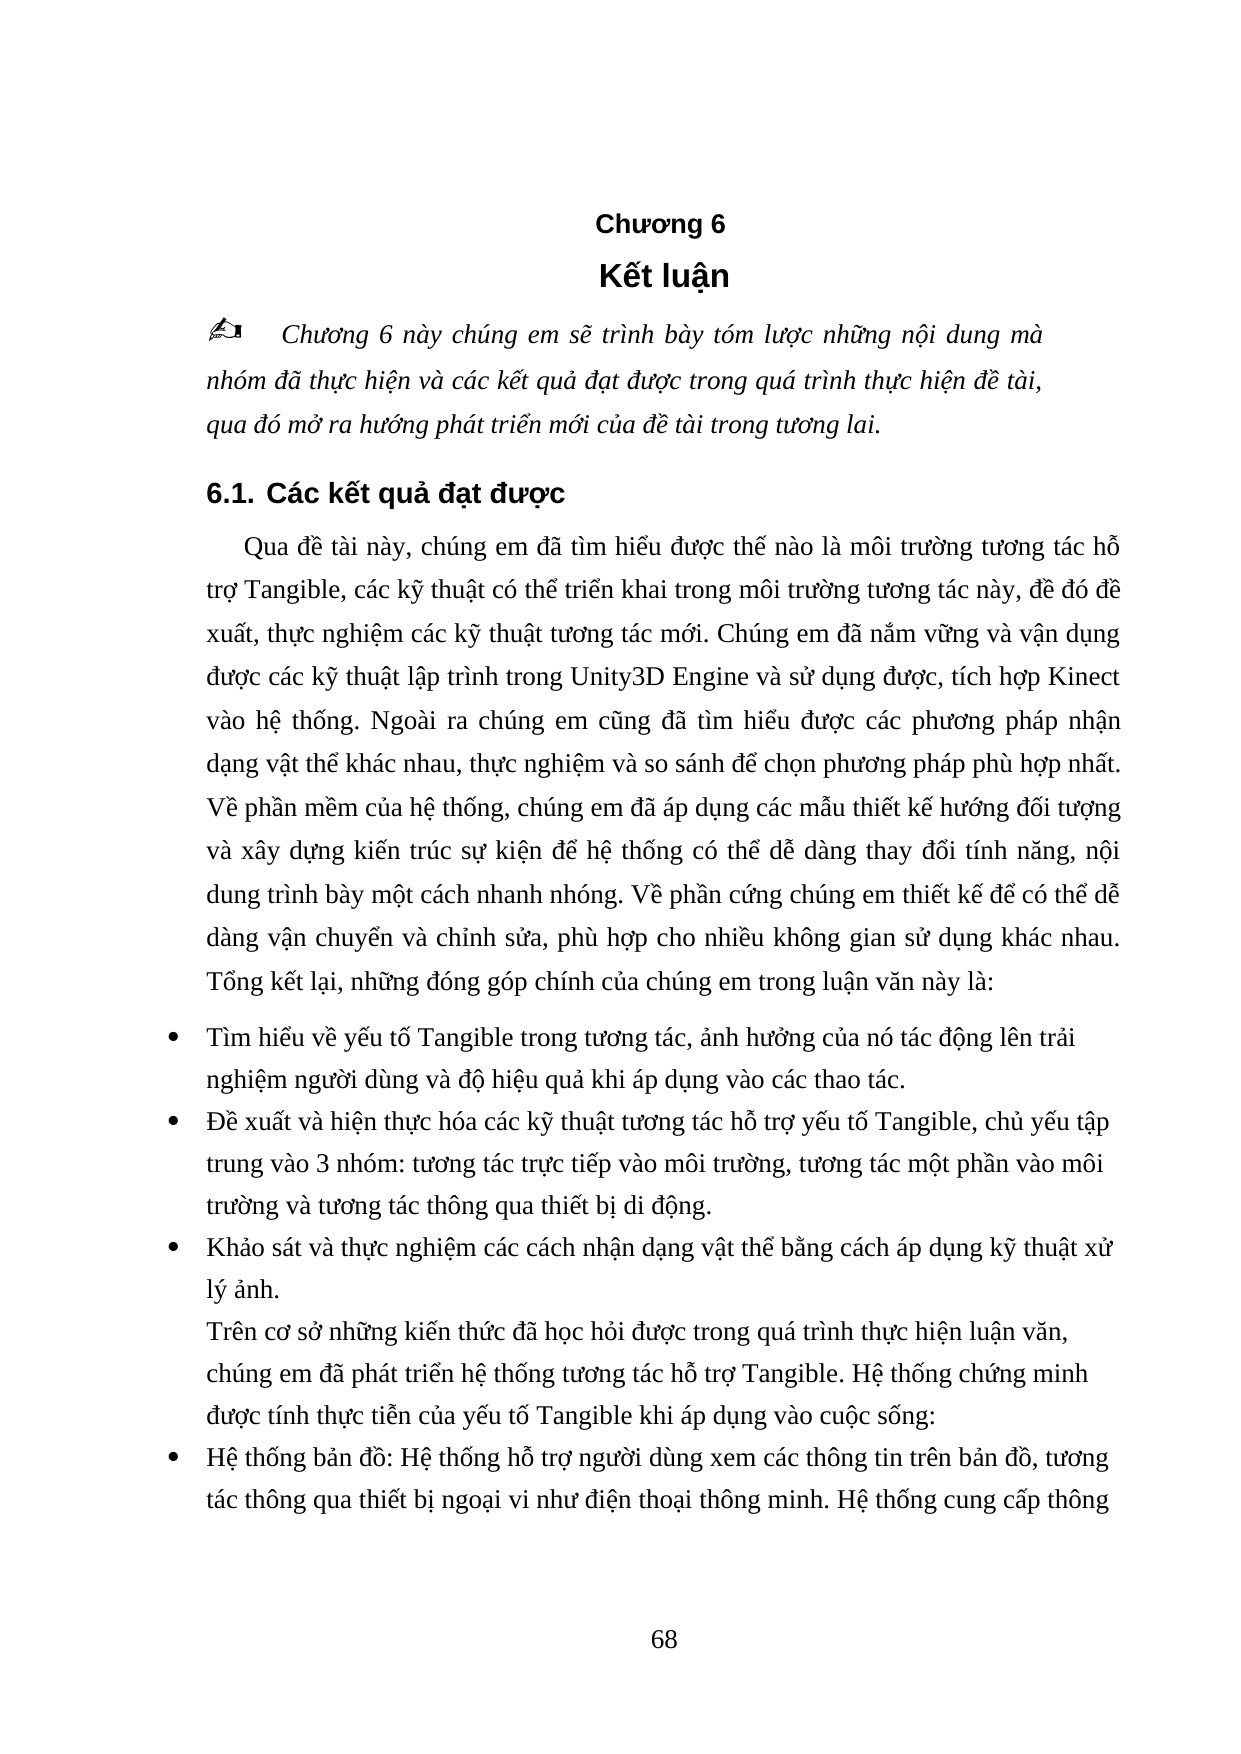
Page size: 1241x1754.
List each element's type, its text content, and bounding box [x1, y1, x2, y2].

text Khảo sát và thực nghiệm các cách nhận dạng vật thể bằng cách áp dụng kỹ thuật xử lý ảnh. [169, 1231, 1122, 1304]
text Qua đề tài này, chúng em đã tìm hiểu được thế nào là môi trường tương tác hỗ trợ Tangible, các kỹ thuật có thể triển khai trong môi trường tương tác này, đề đó đề xuất, thực nghiệm các kỹ thuật tương tác mới. Chúng em đã nắm vững và vận dụng được các kỹ thuật lập trình trong Unity3D Engine và sử dụng được, tích hợp Kinect vào hệ thống. Ngoài ra chúng em cũng đã tìm hiểu được các phương pháp nhận dạng vật thể khác nhau, thực nghiệm và so sánh để chọn phương pháp phù hợp nhất. Về phần mềm của hệ thống, chúng em đã áp dụng các mẫu thiết kế hướng đối tượng và xây dựng kiến trúc sự kiện để hệ thống có thể dễ dàng thay đổi tính năng, nội dung trình bày một cách nhanh nhóng. Về phần cứng chúng em thiết kế để có thể dễ dàng vận chuyển và chỉnh sửa, phù hợp cho nhiều không gian sử dụng khác nhau. Tổng kết lại, những đóng góp chính của chúng em trong luận văn này là: [206, 529, 1122, 996]
text Tìm hiểu về yếu tố Tangible trong tương tác, ảnh hưởng của nó tác động lên trải nghiệm người dùng và độ hiệu quả khi áp dụng vào các thao tác. [169, 1021, 1122, 1094]
list Trên cơ sở những kiến thức đã học hỏi được trong quá trình thực hiện luận văn, chúng em đã phát triển hệ thống tương tác hỗ trợ Tangible. Hệ thống chứng minh được tính thực tiễn của yếu tố Tangible khi áp dụng vào cuộc sống: [206, 1315, 1122, 1430]
text Đề xuất và hiện thực hóa các kỹ thuật tương tác hỗ trợ yếu tố Tangible, chủ yếu tập trung vào 3 nhóm: tương tác trực tiếp vào môi trường, tương tác một phần vào môi trường và tương tác thông qua thiết bị di động. [169, 1105, 1122, 1220]
text Chương 6 này chúng em sẽ trình bày tóm lược những nội dung mà nhóm đã thực hiện và các kết quả đạt được trong quá trình thực hiện đề tài, qua đó mở ra hướng phát triển mới của đề tài trong tương lai. [206, 316, 1047, 439]
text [169, 1441, 1122, 1514]
subtitle Kết luận [206, 202, 1122, 294]
subtitle Các kết quả đạt được [206, 476, 1122, 510]
